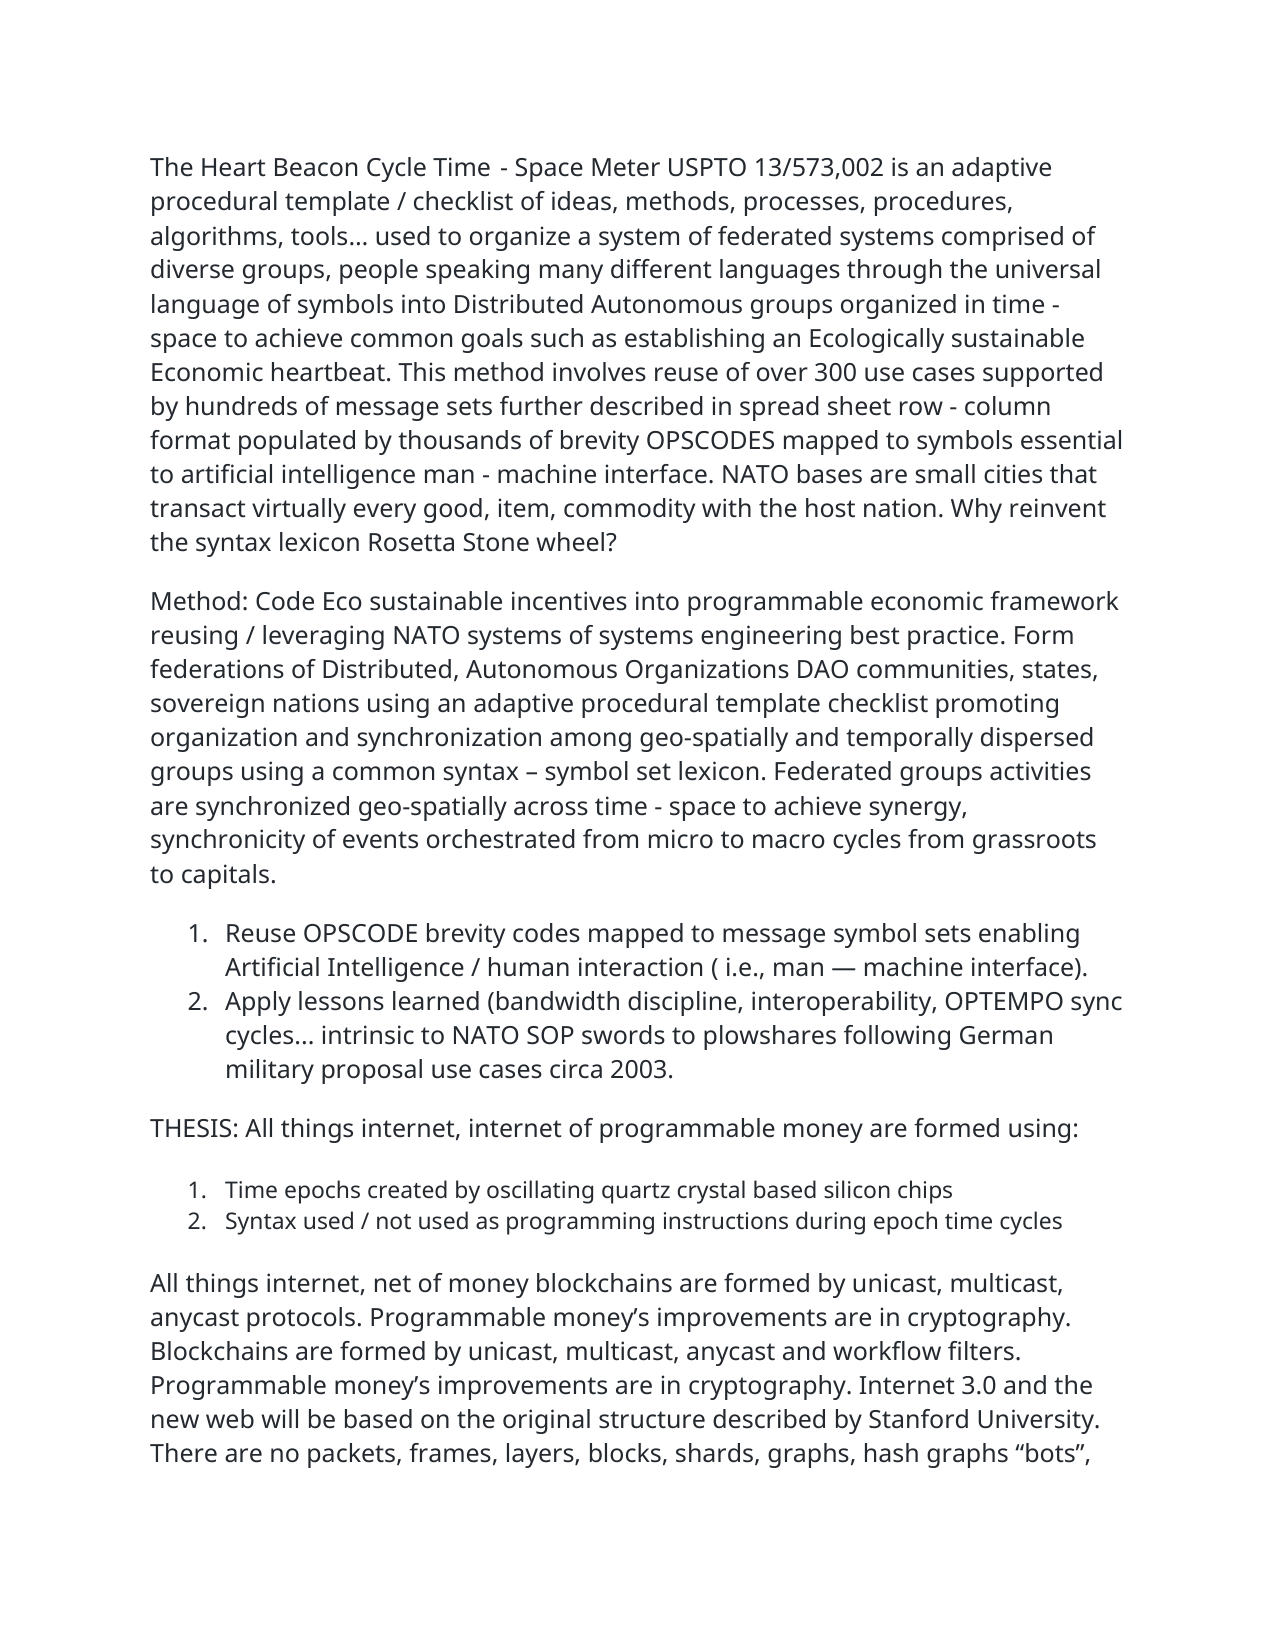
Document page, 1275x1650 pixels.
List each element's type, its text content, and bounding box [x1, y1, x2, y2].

text THESIS: All things internet, internet of programmable money are formed using: [150, 1111, 1125, 1145]
list Time epochs created by oscillating quartz crystal based silicon chips [187, 1174, 1125, 1205]
list Reuse OPSCODE brevity codes mapped to message symbol sets enabling Artificial Intelligence / human interaction ( i.e., man — machine interface). [187, 915, 1125, 983]
list Apply lessons learned (bandwidth discipline, interoperability, OPTEMPO sync cycles... intrinsic to NATO SOP swords to plowshares following German military proposal use cases circa 2003. [187, 983, 1125, 1086]
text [150, 1266, 1125, 1470]
list Syntax used / not used as programming instructions during epoch time cycles [187, 1205, 1125, 1236]
text The Heart Beacon Cycle Time - Space Meter USPTO 13/573,002 is an adaptive procedural template / checklist of ideas, methods, processes, procedures, algorithms, tools… used to organize a system of federated systems comprised of diverse groups, people speaking many different languages through the universal language of symbols into Distributed Autonomous groups organized in time - space to achieve common goals such as establishing an Ecologically sustainable Economic heartbeat. This method involves reuse of over 300 use cases supported by hundreds of message sets further described in spread sheet row - column format populated by thousands of brevity OPSCODES mapped to symbols essential to artificial intelligence man - machine interface. NATO bases are small cities that transact virtually every good, item, commodity with the host nation. Why reinvent the syntax lexicon Rosetta Stone wheel? [150, 150, 1125, 559]
text Method: Code Eco sustainable incentives into programmable economic framework reusing / leveraging NATO systems of systems engineering best practice. Form federations of Distributed, Autonomous Organizations DAO communities, states, sovereign nations using an adaptive procedural template checklist promoting organization and synchronization among geo-spatially and temporally dispersed groups using a common syntax – symbol set lexicon. Federated groups activities are synchronized geo-spatially across time - space to achieve synergy, synchronicity of events orchestrated from micro to macro cycles from grassroots to capitals. [150, 584, 1125, 890]
